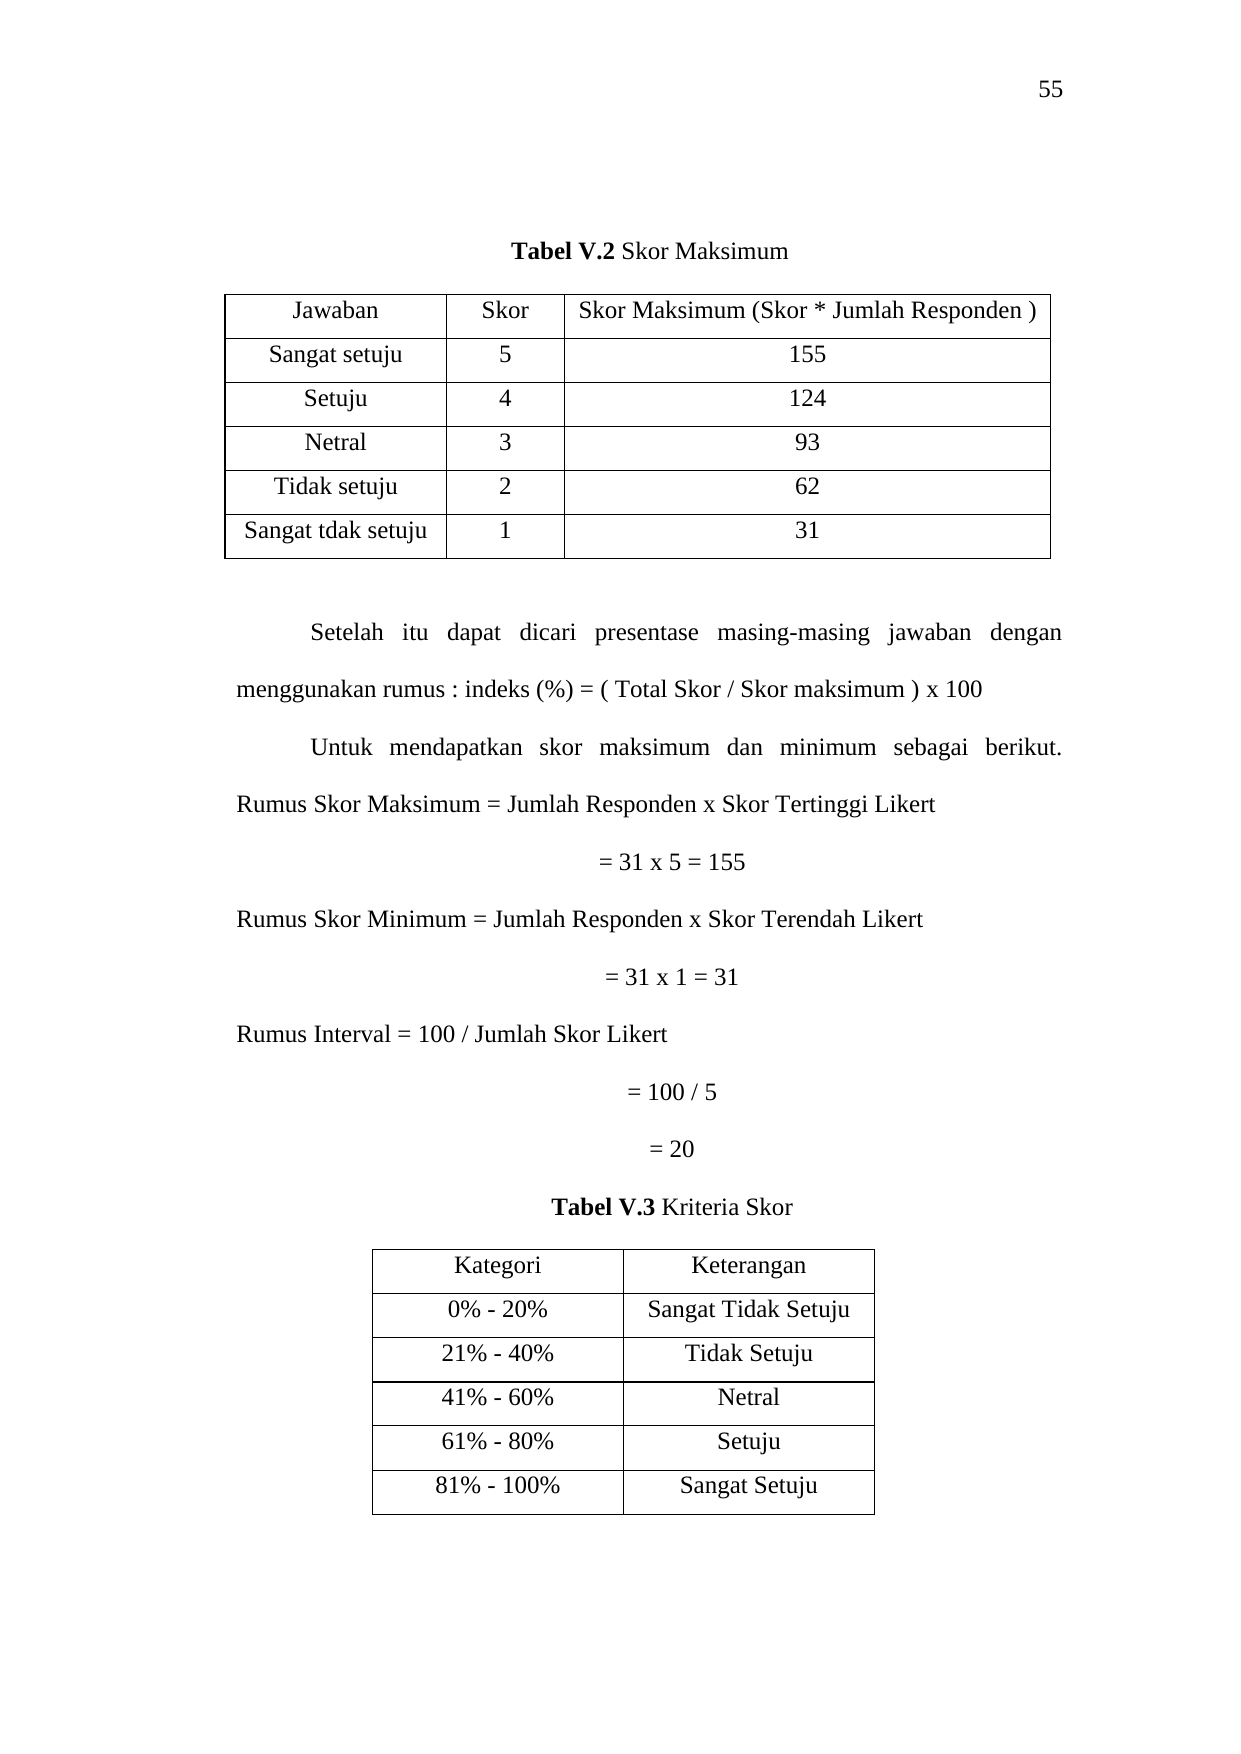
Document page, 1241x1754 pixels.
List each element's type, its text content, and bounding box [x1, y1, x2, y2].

table_header Skor [447, 295, 564, 338]
text = 100 / 5 [236, 1077, 1063, 1105]
table_header Jawaban [226, 295, 446, 338]
table_cell 93 [565, 427, 1050, 470]
table_cell 31 [565, 515, 1050, 558]
table_cell 1 [447, 515, 564, 558]
text = 31 x 5 = 155 [236, 847, 1063, 875]
table_cell Sangat Setuju [624, 1471, 874, 1513]
table_cell 0% - 20% [373, 1294, 623, 1337]
table_header Skor Maksimum (Skor * Jumlah Responden ) [565, 295, 1050, 338]
text Rumus Interval = 100 / Jumlah Skor Likert [236, 1019, 1063, 1048]
text Untuk mendapatkan skor maksimum dan minimum sebagai berikut. Rumus Skor Maksimum = Jumlah Responden x Skor Tertinggi Likert [236, 732, 1063, 818]
table_cell 62 [565, 471, 1050, 514]
table_cell Tidak Setuju [624, 1338, 874, 1381]
table_header Keterangan [624, 1250, 874, 1293]
table_cell 124 [565, 383, 1050, 426]
table_cell 21% - 40% [373, 1338, 623, 1381]
table_cell 81% - 100% [373, 1471, 623, 1513]
table_cell 3 [447, 427, 564, 470]
table_cell 5 [447, 339, 564, 382]
text Tabel V.3 Kriteria Skor [236, 1192, 1063, 1220]
table_cell 61% - 80% [373, 1426, 623, 1469]
table_cell 41% - 60% [373, 1383, 623, 1425]
table_cell 2 [447, 471, 564, 514]
text Setelah itu dapat dicari presentase masing-masing jawaban dengan menggunakan rumus : indeks (%) = ( Total Skor / Skor maksimum ) x 100 [236, 617, 1063, 703]
table_cell Tidak setuju [226, 471, 446, 514]
table_cell Netral [226, 427, 446, 470]
text Tabel V.2 Skor Maksimum [236, 236, 1063, 265]
text = 20 [236, 1134, 1063, 1163]
table_cell Setuju [226, 383, 446, 426]
table_cell Sangat tdak setuju [226, 515, 446, 558]
table_cell 155 [565, 339, 1050, 382]
table_cell Setuju [624, 1426, 874, 1469]
text = 31 x 1 = 31 [236, 962, 1063, 990]
table_cell Netral [624, 1383, 874, 1425]
table_cell 4 [447, 383, 564, 426]
text Rumus Skor Minimum = Jumlah Responden x Skor Terendah Likert [236, 904, 1063, 933]
table_cell Sangat Tidak Setuju [624, 1294, 874, 1337]
table_cell Sangat setuju [226, 339, 446, 382]
table_header Kategori [373, 1250, 623, 1293]
